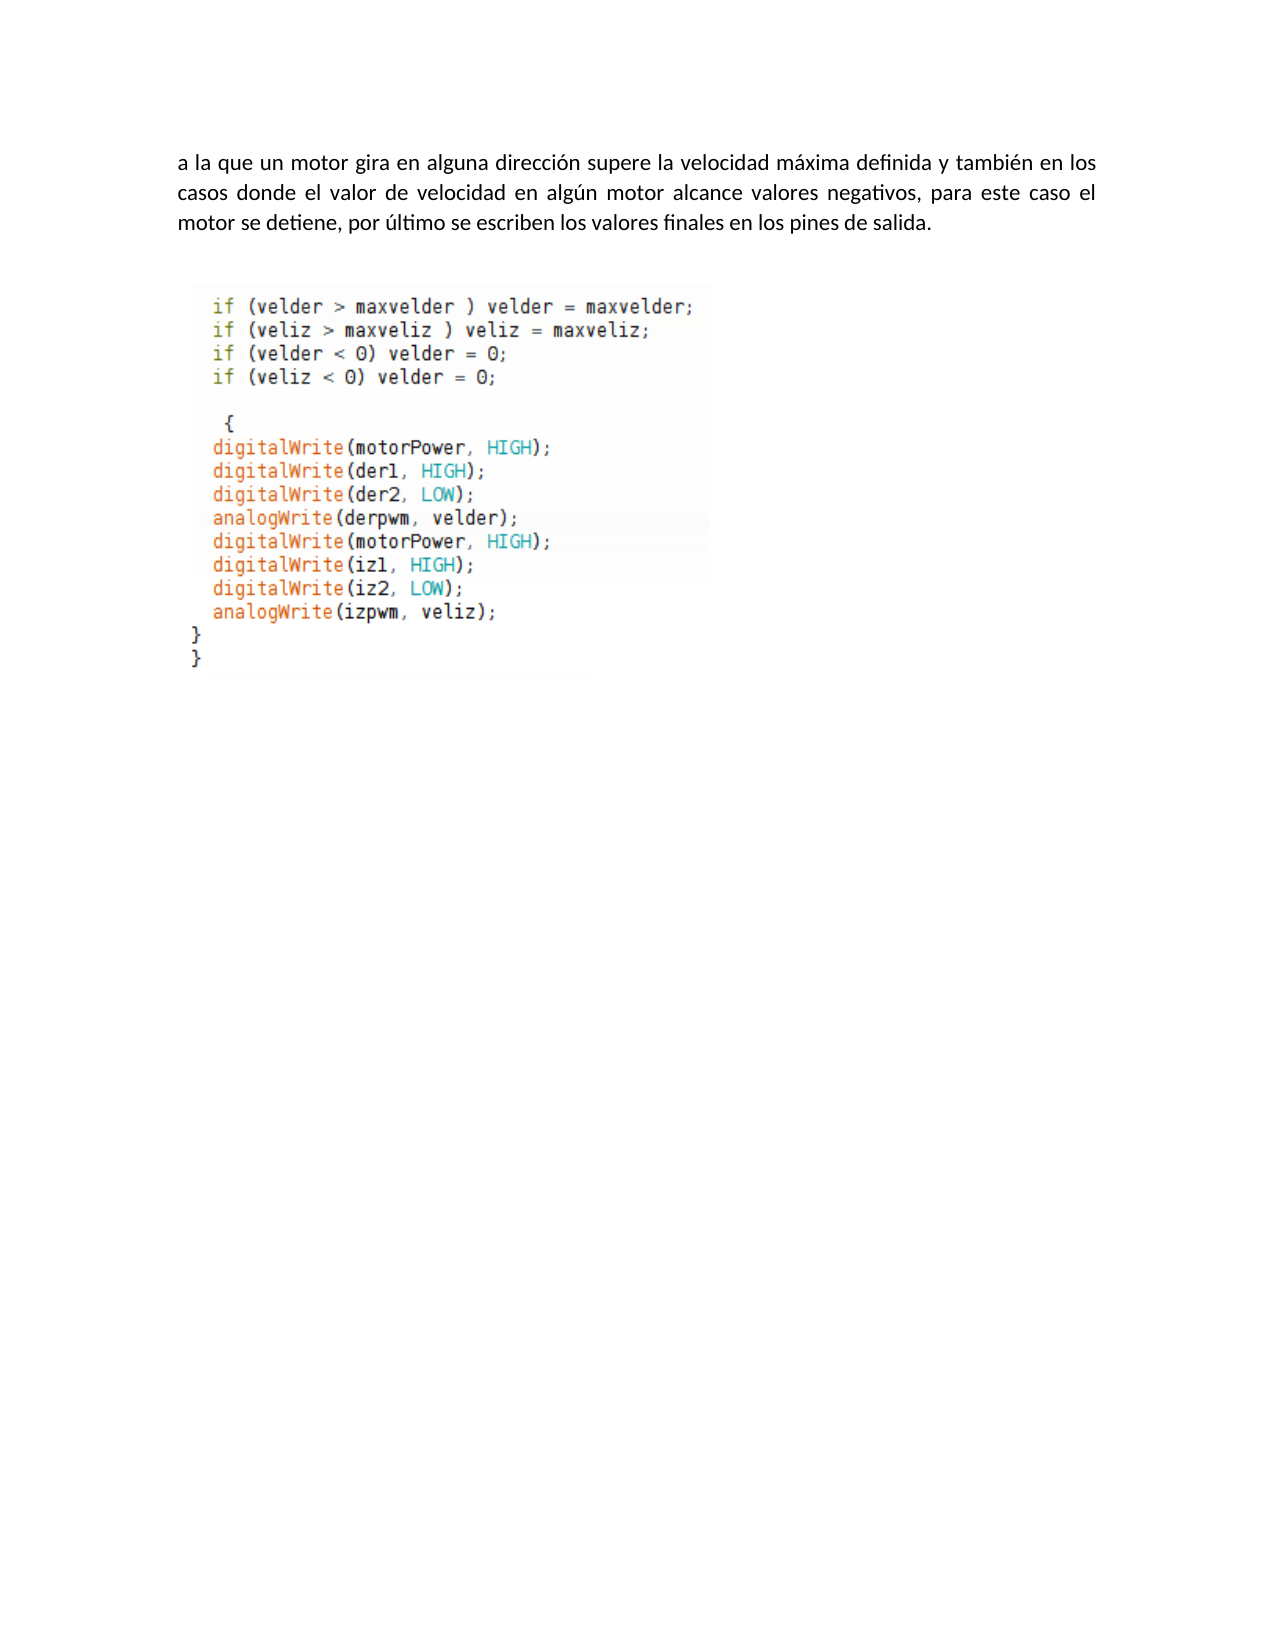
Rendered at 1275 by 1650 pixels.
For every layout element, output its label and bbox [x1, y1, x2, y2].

picture [191, 284, 711, 683]
text [177, 148, 1098, 236]
